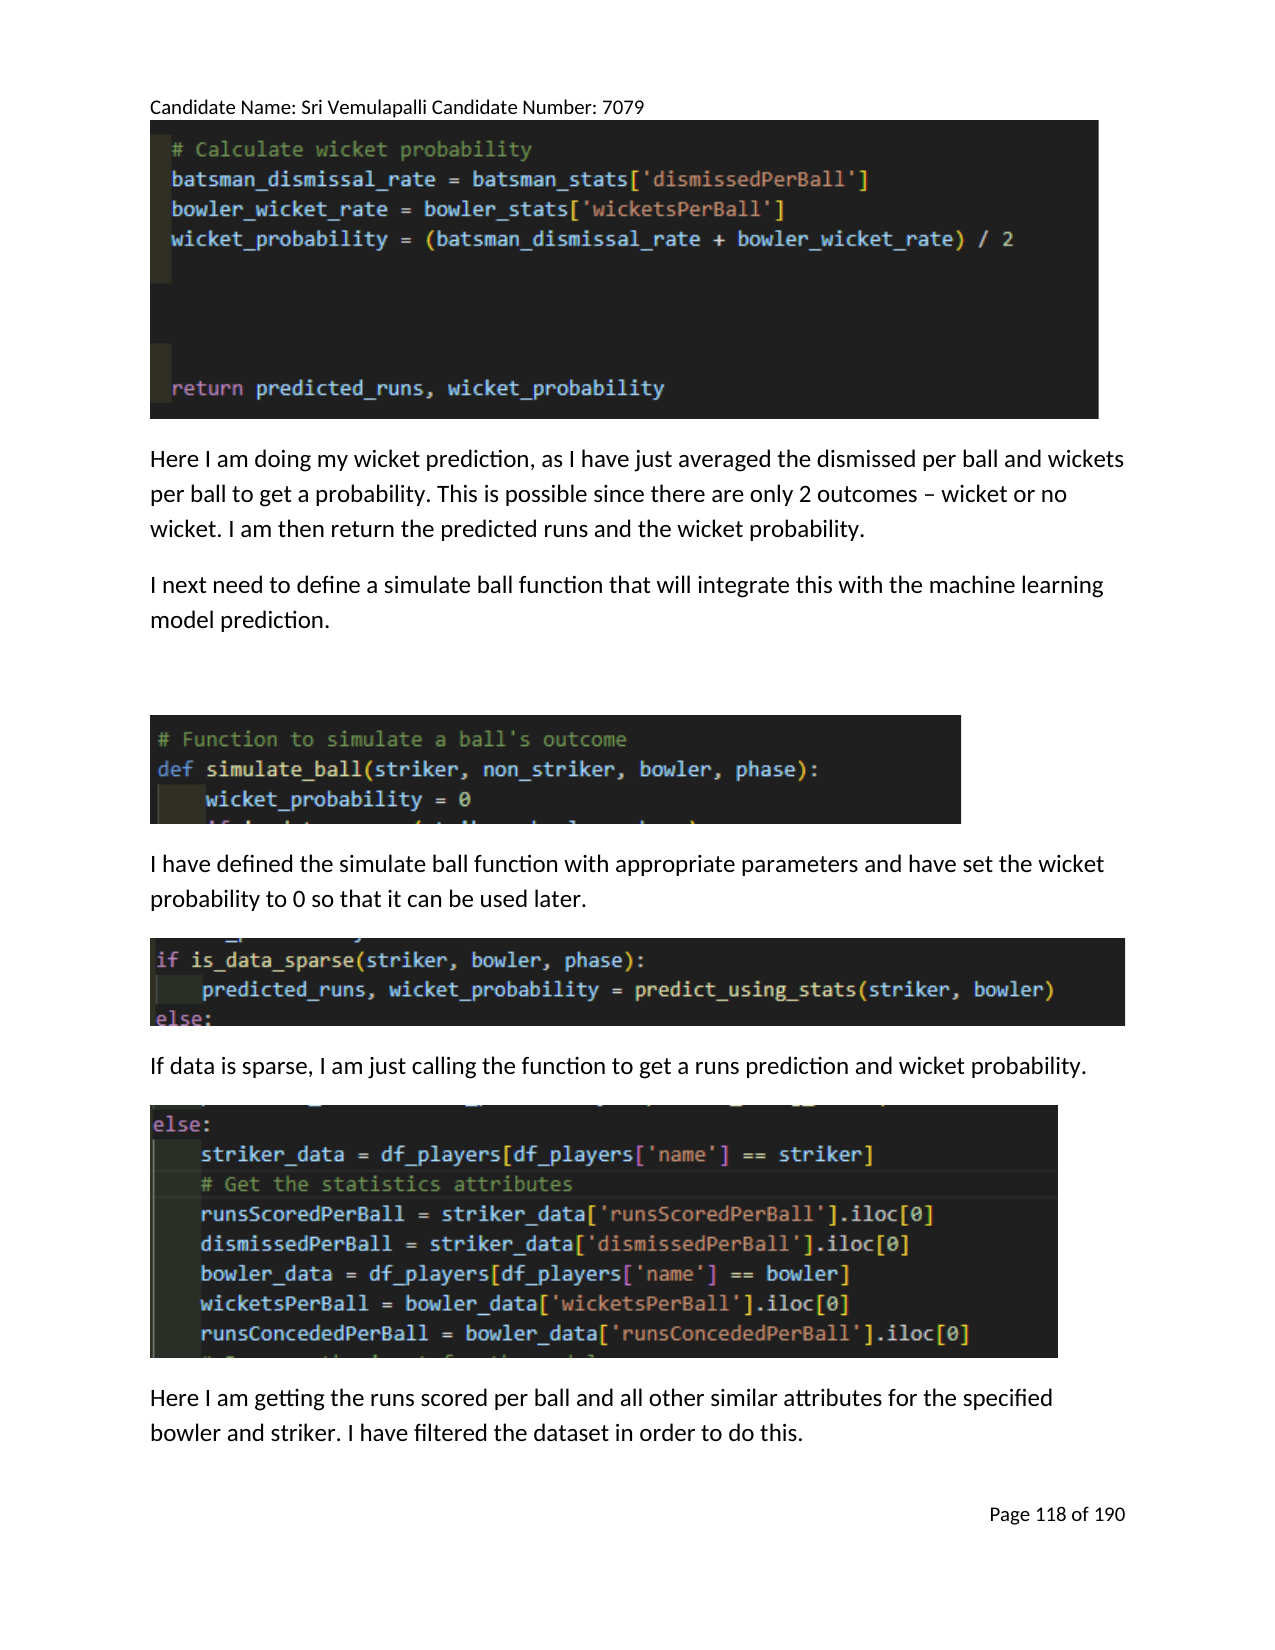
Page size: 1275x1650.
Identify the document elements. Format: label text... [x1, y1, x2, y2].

picture [150, 715, 962, 824]
picture [150, 938, 1125, 1026]
text I have defined the simulate ball function with appropriate parameters and have set the wicket probability to 0 so that it can be used later. [150, 848, 1125, 913]
text If data is sparse, I am just calling the function to get a runs prediction and wicket probability. [150, 1050, 1125, 1080]
text I next need to define a simulate ball function that will integrate this with the machine learning model prediction. [150, 569, 1125, 634]
text Here I am doing my wicket prediction, as I have just averaged the dismissed per ball and wickets per ball to get a probability. This is possible since there are only 2 outcomes – wicket or no wicket. I am then return the predicted runs and the wicket probability. [150, 443, 1125, 543]
picture [150, 120, 1099, 419]
picture [150, 1105, 1058, 1358]
text Here I am getting the runs scored per ball and all other similar attributes for the specified bowler and striker. I have filtered the dataset in order to do this. [150, 1382, 1125, 1447]
